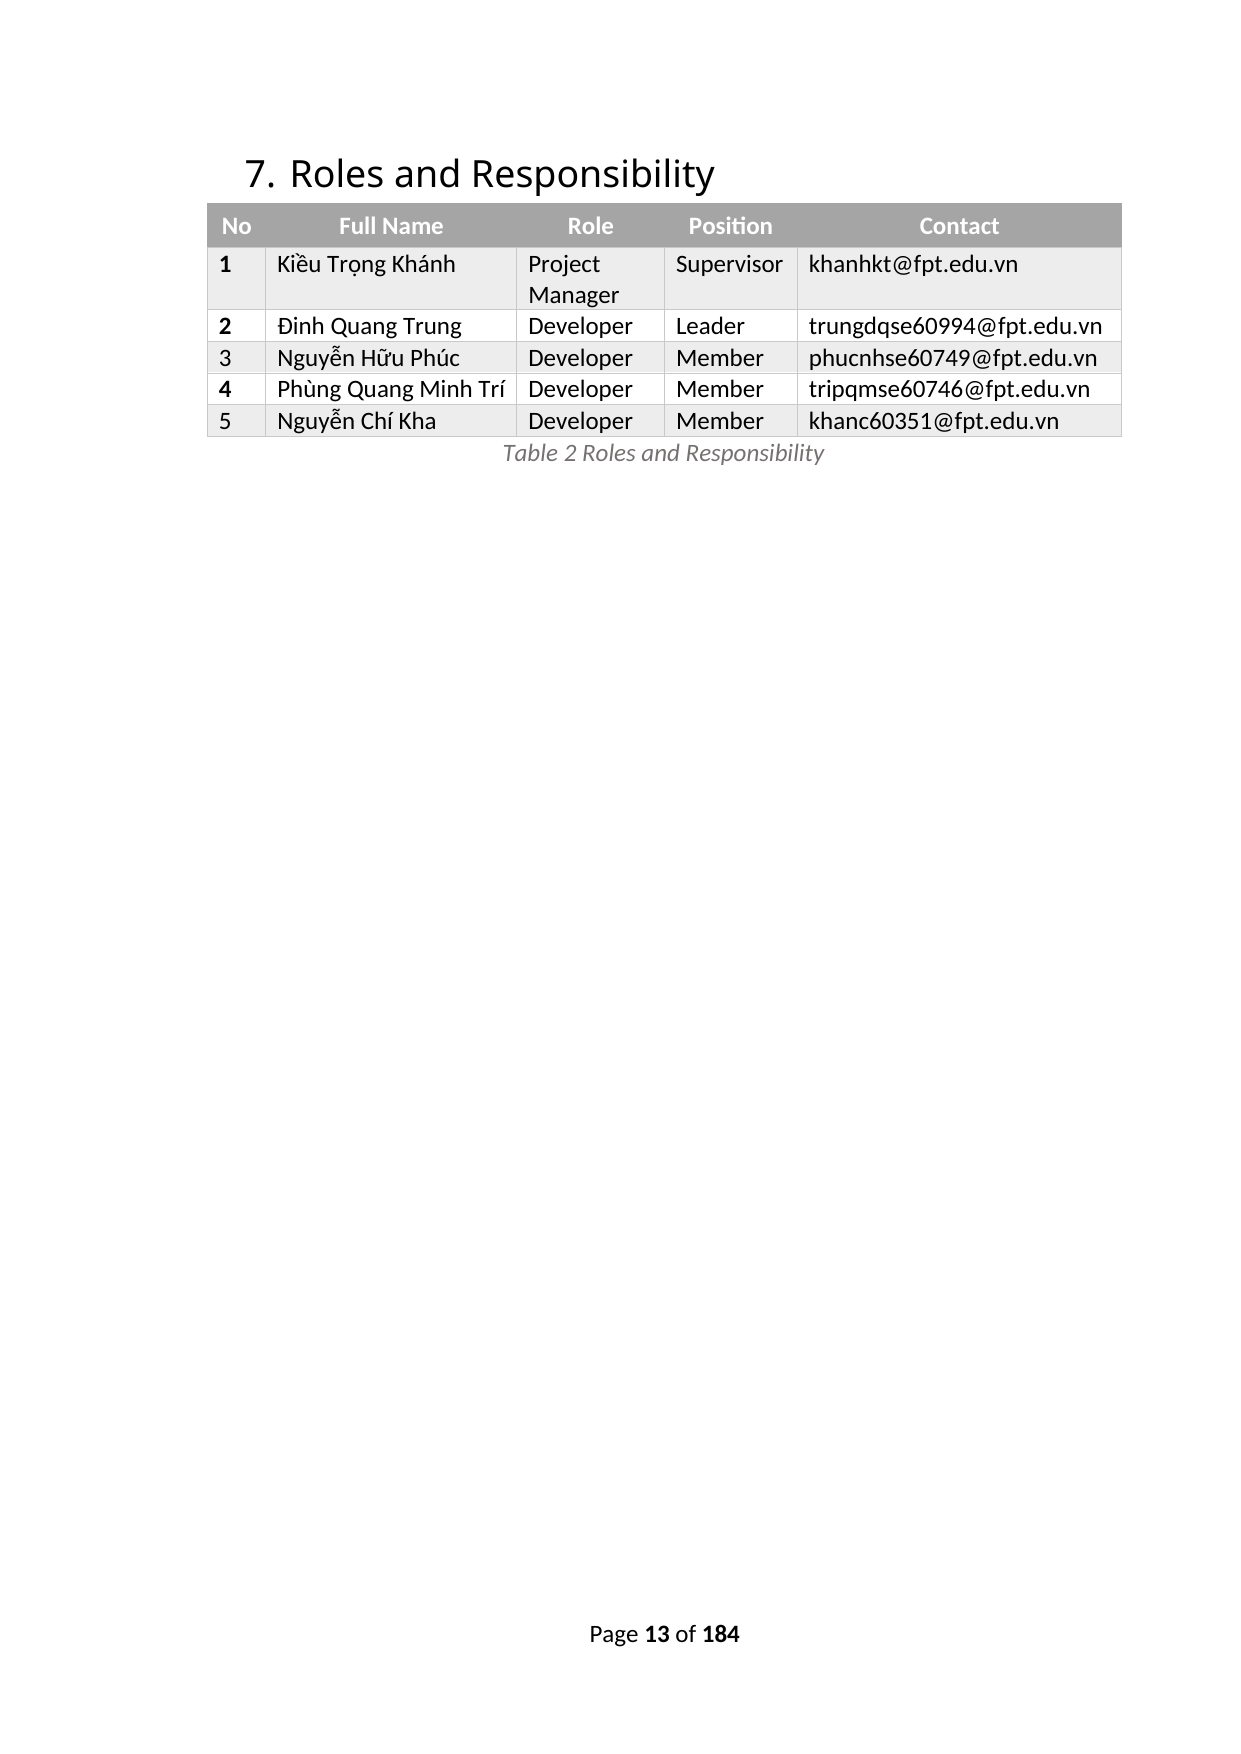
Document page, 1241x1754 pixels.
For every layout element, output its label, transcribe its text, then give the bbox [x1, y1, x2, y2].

table_cell Kiều Trọng Khánh [266, 248, 516, 309]
table_cell Nguyễn Hữu Phúc [266, 342, 516, 372]
table_cell Project Manager [517, 248, 664, 309]
table_cell Đinh Quang Trung [266, 310, 516, 341]
table_cell 3 [208, 342, 265, 372]
table_cell Member [665, 342, 797, 372]
table_cell 2 [208, 310, 265, 341]
table_cell trungdqse60994@fpt.edu.vn [798, 310, 1121, 341]
table_header No [208, 204, 265, 247]
table_cell 4 [208, 374, 265, 404]
table_cell Nguyễn Chí Kha [266, 405, 516, 436]
table_cell Developer [517, 310, 664, 341]
table_header Full Name [266, 204, 516, 247]
table_cell Phùng Quang Minh Trí [266, 374, 516, 404]
table_cell 5 [208, 405, 265, 436]
table_cell Leader [665, 310, 797, 341]
table_cell tripqmse60746@fpt.edu.vn [798, 374, 1121, 404]
table_cell phucnhse60749@fpt.edu.vn [798, 342, 1121, 372]
table_cell Developer [517, 342, 664, 372]
table_header Position [665, 204, 797, 247]
table_cell khanhkt@fpt.edu.vn [798, 248, 1121, 309]
table_cell khanc60351@fpt.edu.vn [798, 405, 1121, 436]
table_cell Member [665, 405, 797, 436]
table_cell 1 [208, 248, 265, 309]
table_cell Developer [517, 374, 664, 404]
table_cell Member [665, 374, 797, 404]
subtitle Roles and Responsibility [244, 148, 1122, 199]
table_cell Supervisor [665, 248, 797, 309]
table_header Role [517, 204, 664, 247]
table_cell Developer [517, 405, 664, 436]
table_header Contact [798, 204, 1121, 247]
